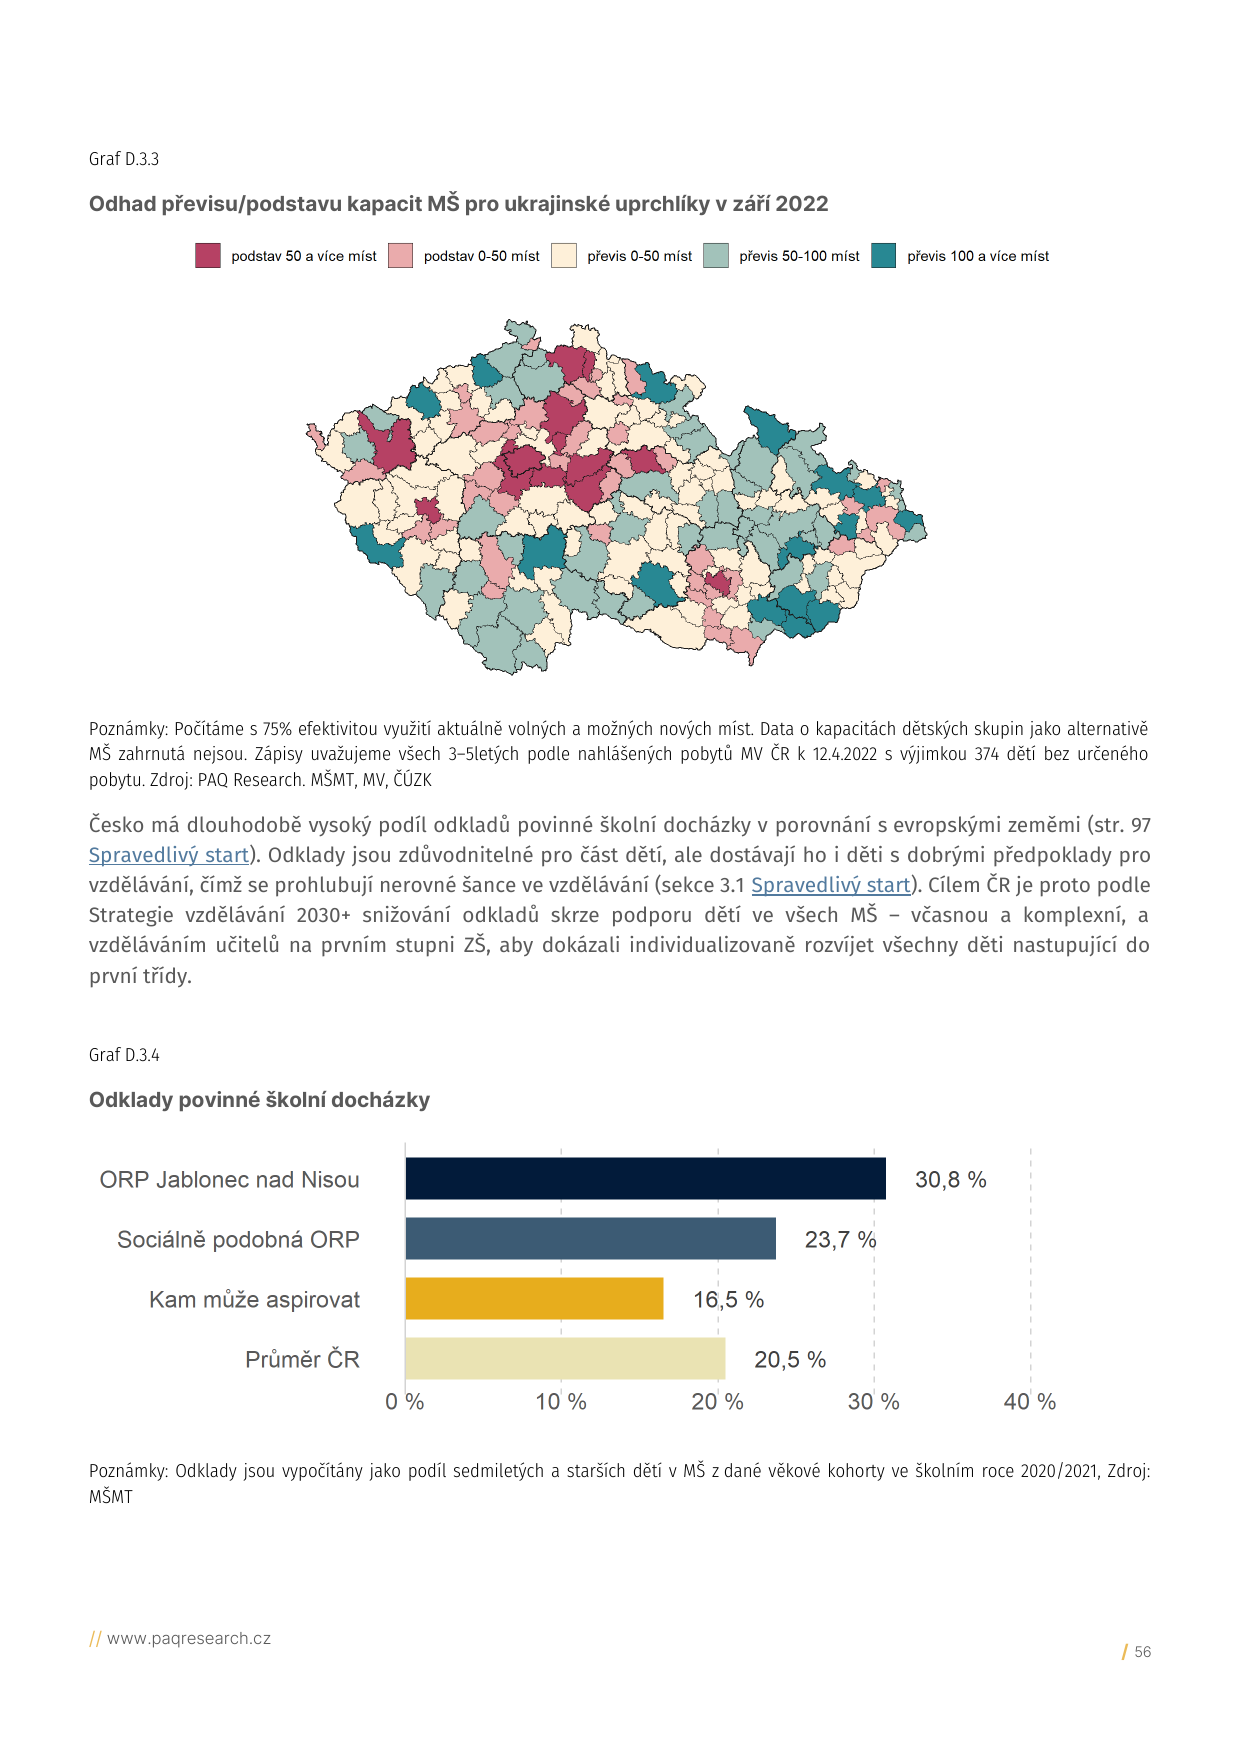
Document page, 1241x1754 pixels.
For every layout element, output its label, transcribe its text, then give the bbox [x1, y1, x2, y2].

text Graf D.3.4 [89, 1044, 1152, 1066]
text Poznámky: Odklady jsou vypočítány jako podíl sedmiletých a starších dětí v MŠ z dané věkové kohorty ve školním roce 2020/2021, Zdroj: MŠMT [89, 1460, 1152, 1509]
text Česko má dlouhodobě vysoký podíl odkladů povinné školní docházky v porovnání s evropskými zeměmi (str. 97 Spravedlivý start). Odklady jsou zdůvodnitelné pro část dětí, ale dostávají ho i děti s dobrými předpoklady pro vzdělávání, čímž se prohlubují nerovné šance ve vzdělávání (sekce 3.1 Spravedlivý start). Cílem ČR je proto podle Strategie vzdělávání 2030+ snižování odkladů skrze podporu dětí ve všech MŠ – včasnou a komplexní, a vzděláváním učitelů na prvním stupni ZŠ, aby dokázali individualizovaně rozvíjet všechny děti nastupující do první třídy. [89, 807, 1152, 989]
picture [88, 216, 1139, 701]
text Odklady povinné školní docházky [89, 1082, 1152, 1112]
text Poznámky: Počítáme s 75% efektivitou využití aktuálně volných a možných nových míst. Data o kapacitách dětských skupin jako alternativě MŠ zahrnutá nejsou. Zápisy uvažujeme všech 3–5letých podle nahlášených pobytů MV ČR k 12.4.2022 s výjimkou 374 dětí bez určeného pobytu. Zdroj: PAQ Research. MŠMT, MV, ČÚZK [89, 717, 1152, 792]
text Graf D.3.3 [89, 148, 1152, 170]
text Odhad převisu/podstavu kapacit MŠ pro ukrajinské uprchlíky v září 2022 [89, 186, 1152, 216]
picture [88, 1112, 1139, 1444]
